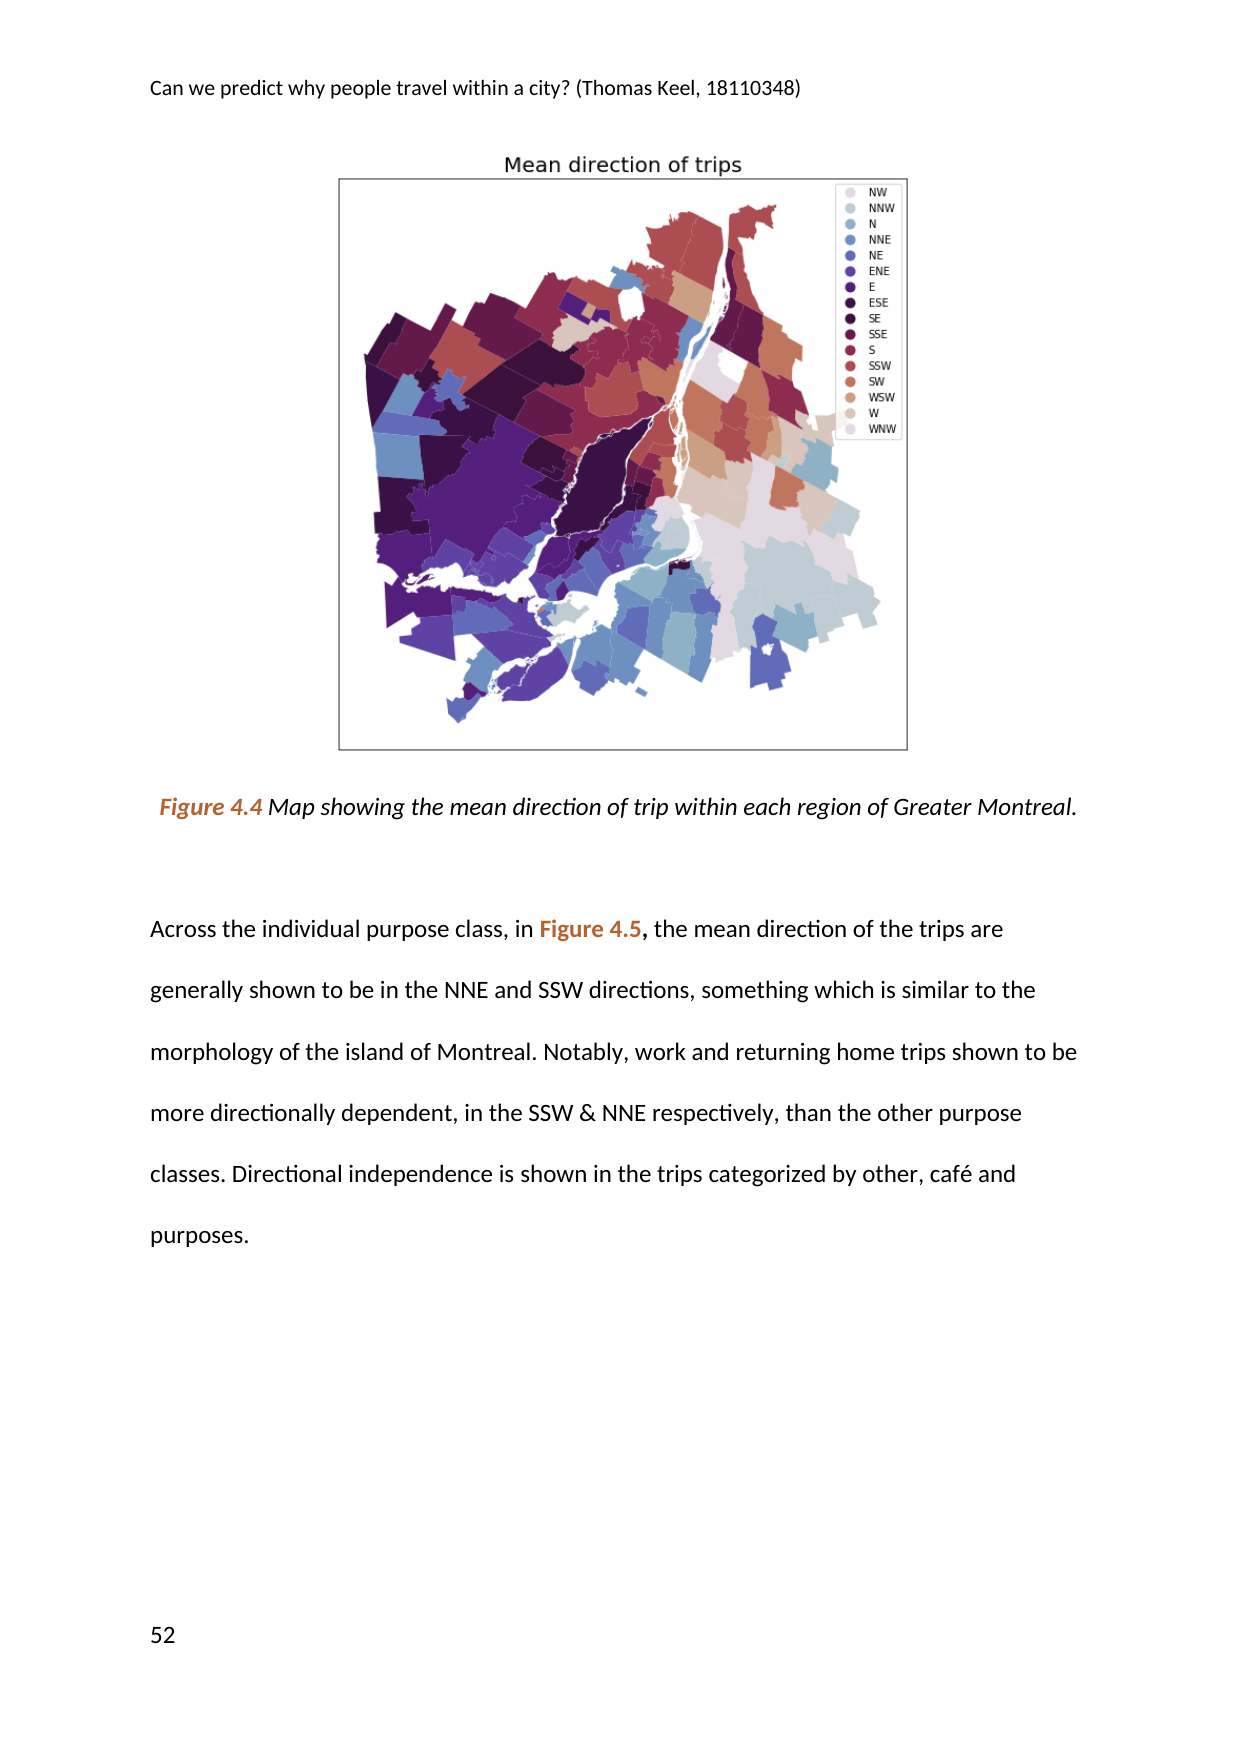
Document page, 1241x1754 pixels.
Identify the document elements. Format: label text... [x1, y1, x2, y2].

text Across the individual purpose class, in Figure 4.5, the mean direction of the trips are generally shown to be in the NNE and SSW directions, something which is similar to the morphology of the island of Montreal. Notably, work and returning home trips shown to be more directionally dependent, in the SSW & NNE respectively, than the other purpose classes. Directional independence is shown in the trips categorized by other, café and purposes. [150, 913, 1090, 1249]
picture [327, 150, 913, 761]
text Figure 4.4 Map showing the mean direction of trip within each region of Greater Montreal. [150, 791, 1090, 822]
